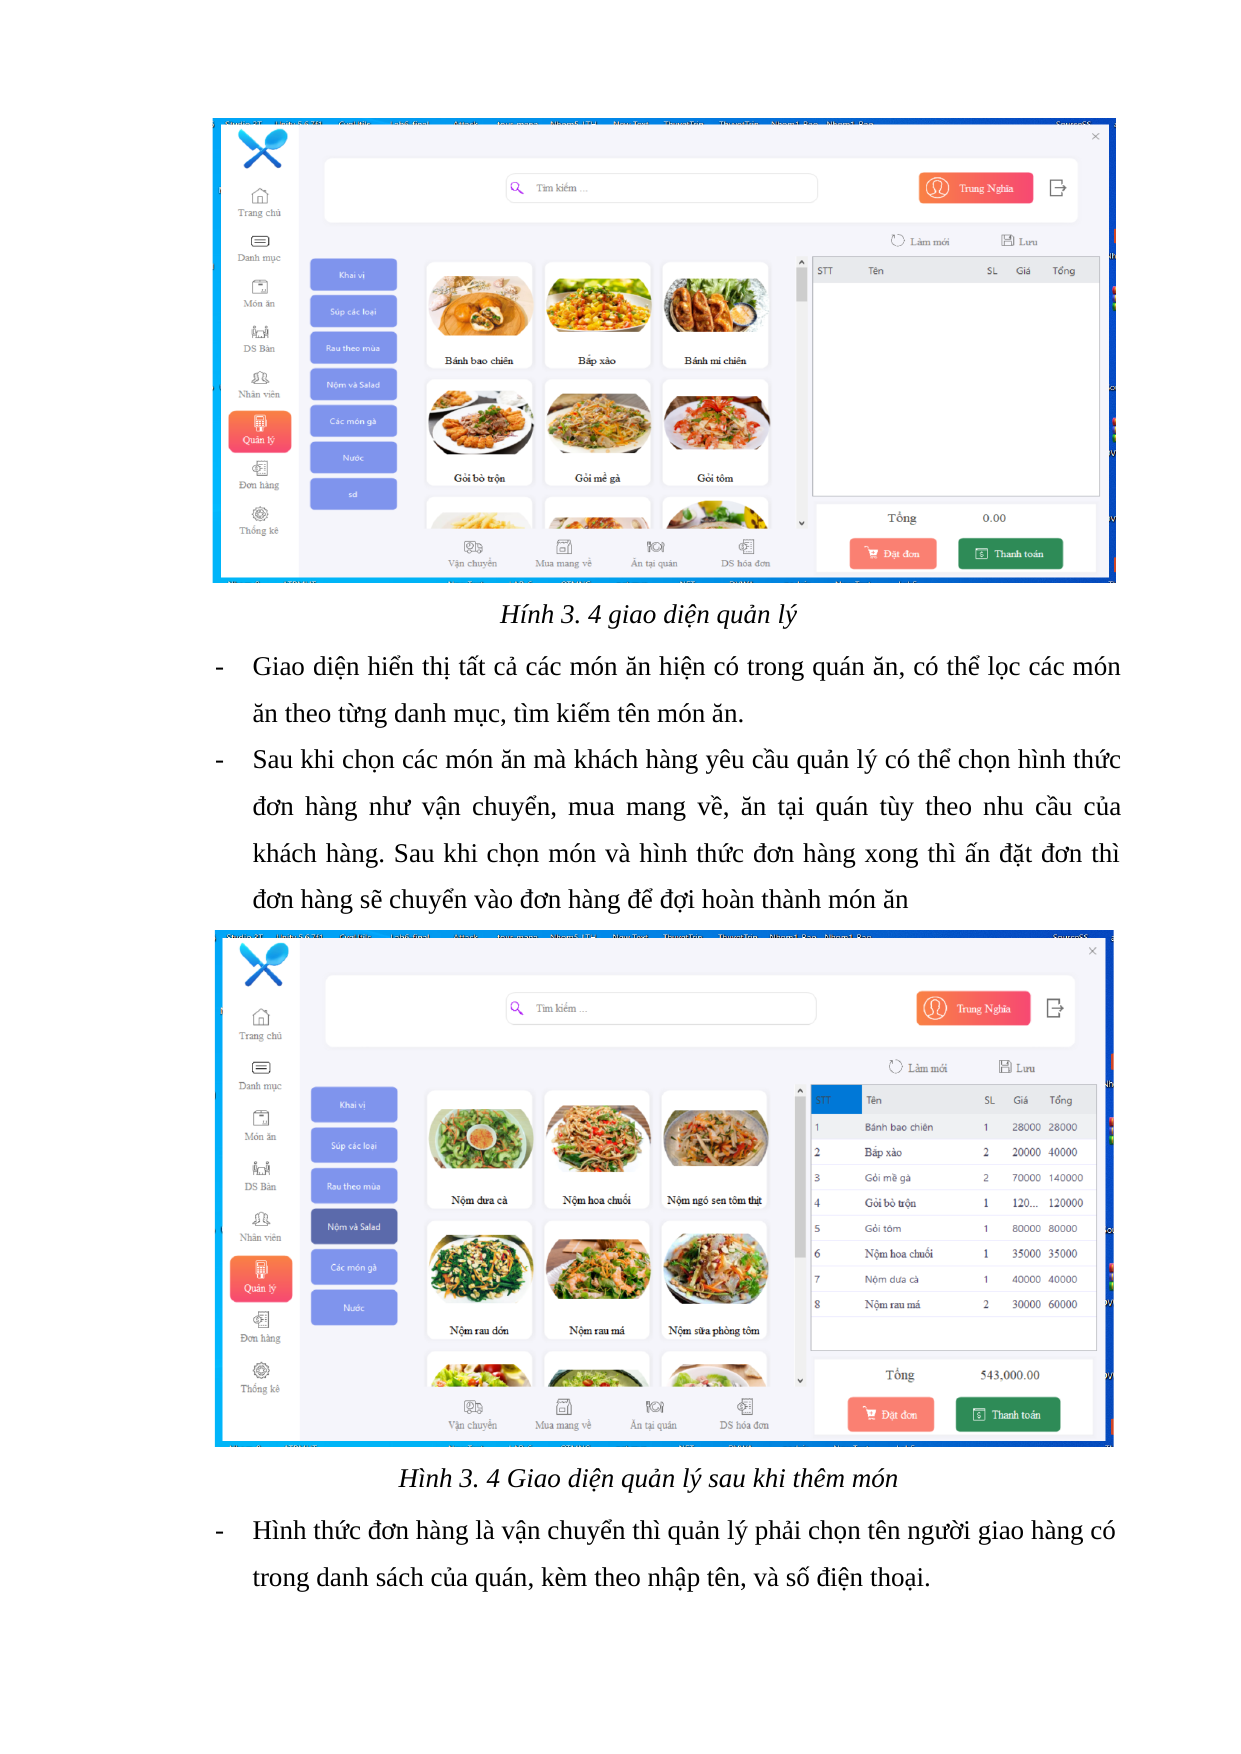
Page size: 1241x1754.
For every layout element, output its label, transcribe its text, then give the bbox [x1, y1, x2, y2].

list Giao diện hiển thị tất cả các món ăn hiện có trong quán ăn, có thể lọc các món ăn theo từng danh mục, tìm kiếm tên món ăn. [215, 650, 1122, 728]
picture [220, 118, 1116, 583]
list Sau khi chọn các món ăn mà khách hàng yêu cầu quản lý có thể chọn hình thức đơn hàng như vận chuyển, mua mang về, ăn tại quán tùy theo nhu cầu của khách hàng. Sau khi chọn món và hình thức đơn hàng xong thì ấn đặt đơn thì đơn hàng sẽ chuyển vào đơn hàng để đợi hoàn thành món ăn [215, 743, 1122, 915]
text Hính 3. 34 giao diện quản lý [177, 598, 1122, 629]
text Hình 3. 35 Giao diện quản lý sau khi thêm món [177, 1462, 1122, 1493]
list Hình thức đơn hàng là vận chuyển thì quản lý phải chọn tên người giao hàng có trong danh sách của quán, kèm theo nhập tên, và số điện thoại. [215, 1514, 1122, 1592]
picture [221, 930, 1114, 1447]
